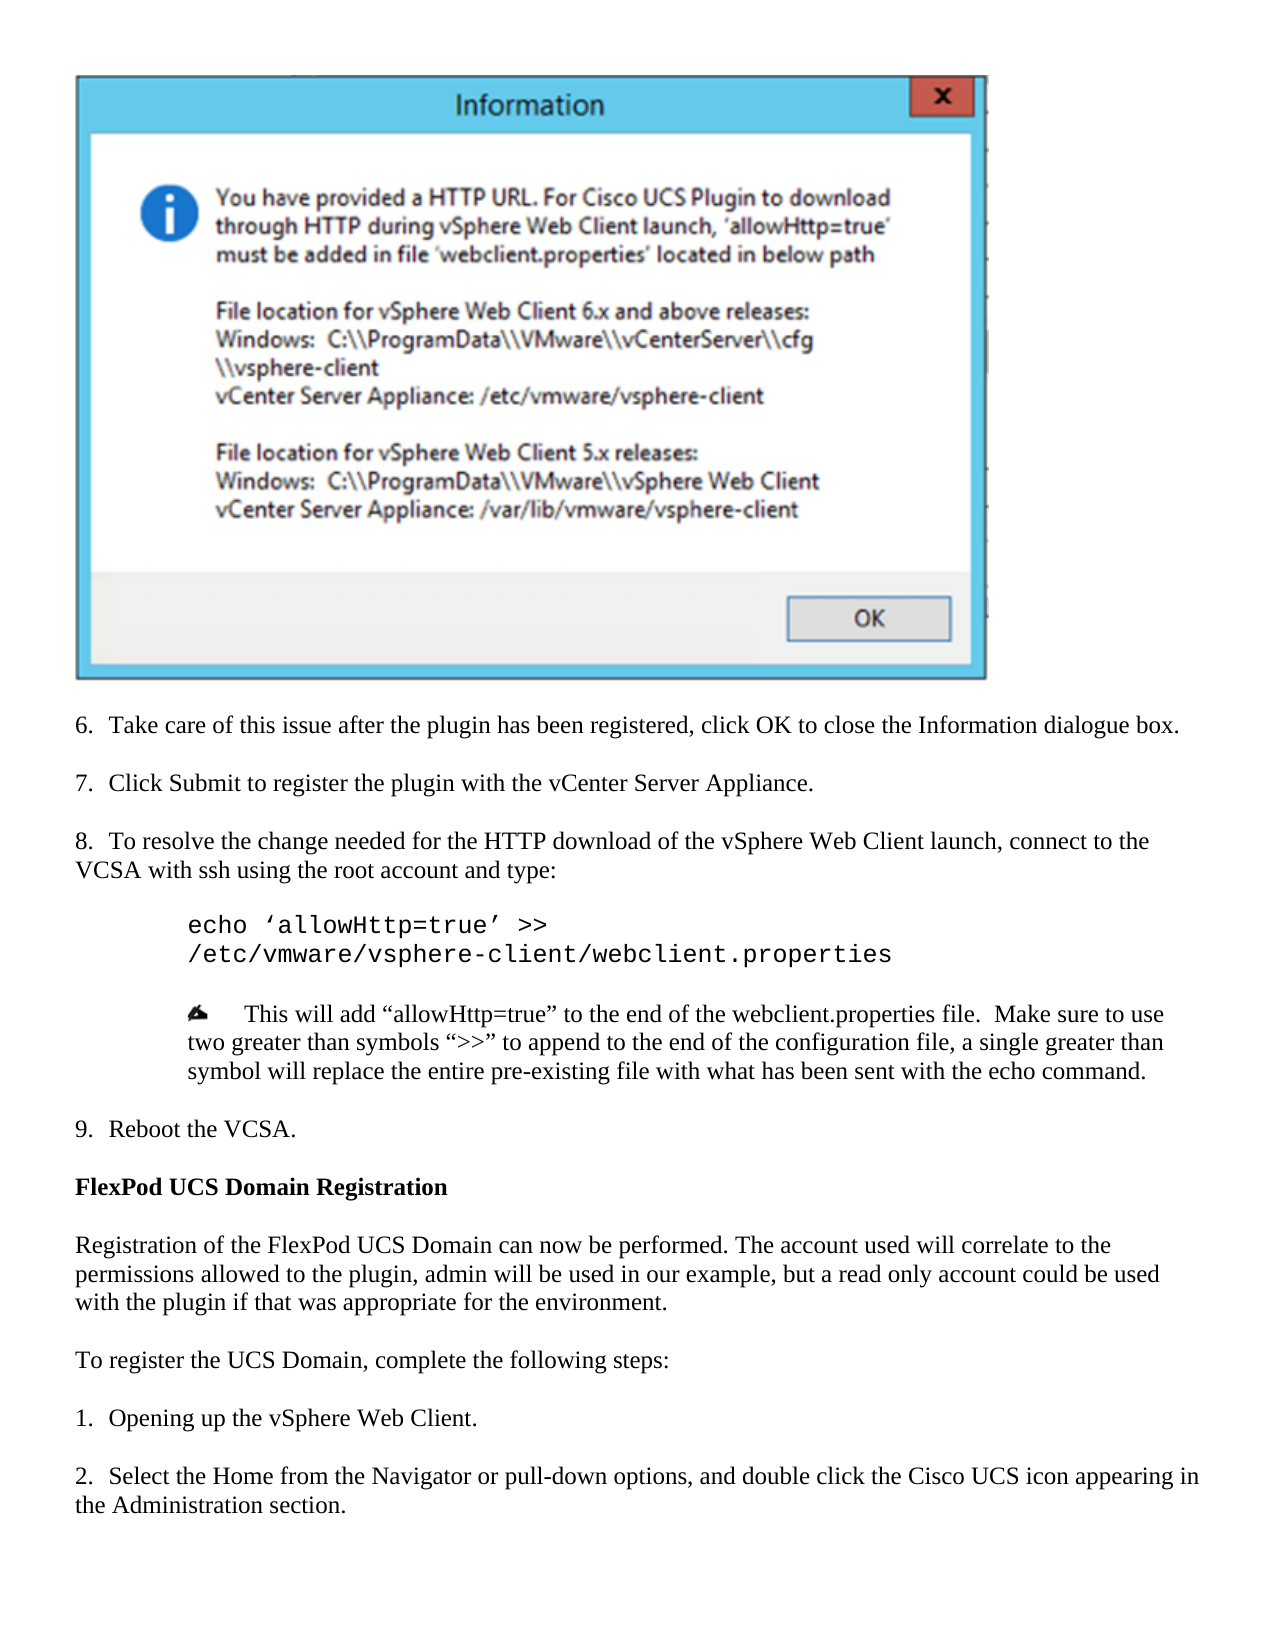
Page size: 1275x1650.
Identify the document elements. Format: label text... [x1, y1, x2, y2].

text FlexPod UCS Domain Registration [75, 1172, 1200, 1201]
text 9. Reboot the VCSA. [75, 1114, 1200, 1143]
text 6. Take care of this issue after the plugin has been registered, click OK to close the Information dialogue box. [75, 710, 1200, 739]
text echo ‘allowHttp=true’ >> /etc/vmware/vsphere-client/webclient.properties [187, 913, 1200, 969]
text This will add “allowHttp=true” to the end of the webclient.properties file. Make sure to use two greater than symbols “>>” to append to the end of the configuration file, a single greater than symbol will replace the entire pre-existing file with what has been sent with the echo command. [187, 999, 1200, 1085]
text 1. Opening up the vSphere Web Client. [75, 1403, 1200, 1432]
picture [75, 75, 989, 682]
text 2. Select the Home from the Navigator or pull-down options, and double click the Cisco UCS icon appearing in the Administration section. [75, 1461, 1200, 1519]
text Registration of the FlexPod UCS Domain can now be performed. The account used will correlate to the permissions allowed to the plugin, admin will be used in our example, but a read only account could be used with the plugin if that was appropriate for the environment. [75, 1230, 1200, 1316]
text 7. Click Submit to register the plugin with the vCenter Server Appliance. [75, 768, 1200, 797]
text To register the UCS Domain, complete the following steps: [75, 1345, 1200, 1374]
picture [187, 1004, 208, 1022]
text 8. To resolve the change needed for the HTTP download of the vSphere Web Client launch, connect to the VCSA with ssh using the root account and type: [75, 826, 1200, 884]
